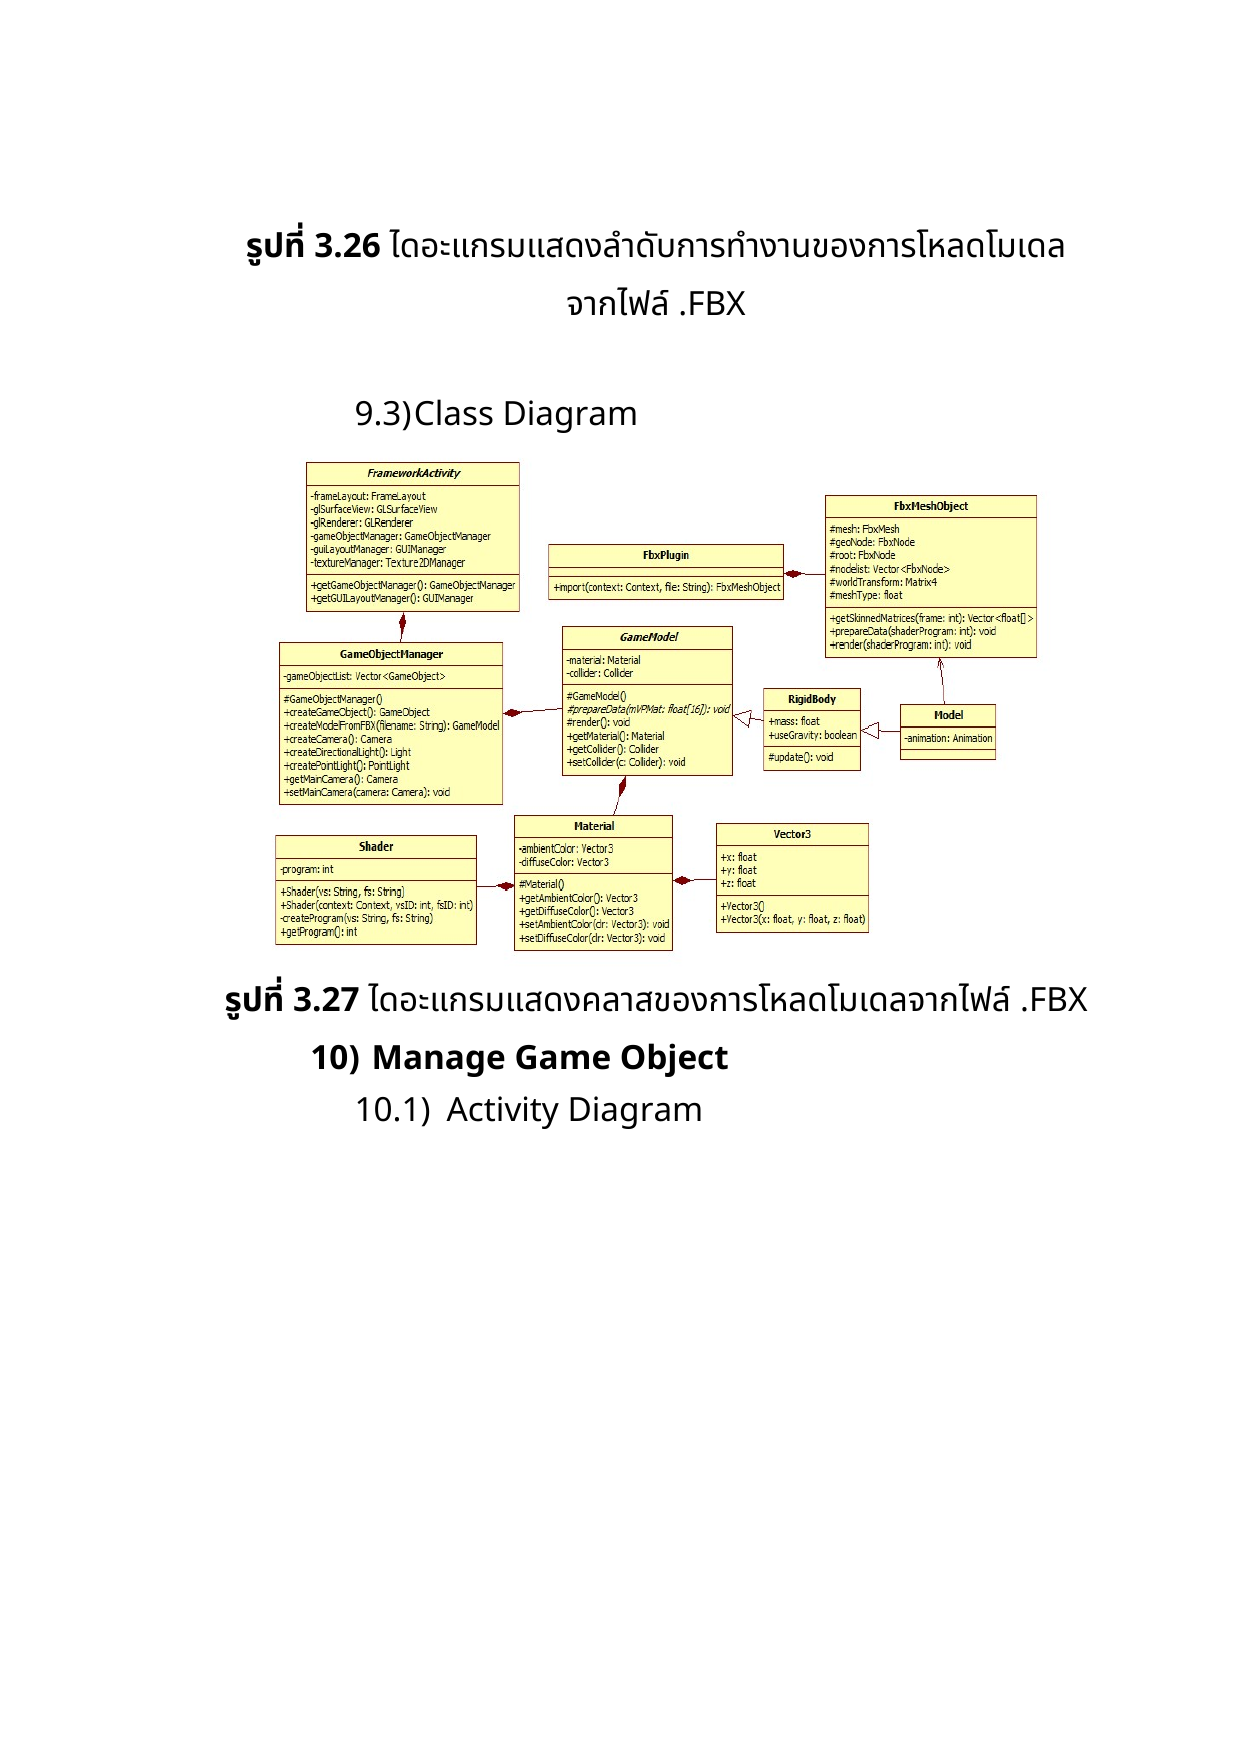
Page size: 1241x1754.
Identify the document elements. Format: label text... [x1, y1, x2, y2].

list Manage Game Object [310, 1034, 1090, 1079]
list รูปที่ 3.26 ไดอะแกรมแสดงลำดับการทำงานของการโหลดโมเดลจากไฟล์ .FBX [221, 222, 1090, 330]
list รูปที่ 3.27 ไดอะแกรมแสดงคลาสของการโหลดโมเดลจากไฟล์ .FBX [221, 976, 1090, 1026]
list Class Diagram [354, 390, 1090, 435]
picture [258, 442, 1054, 972]
list Activity Diagram [354, 1086, 1090, 1131]
